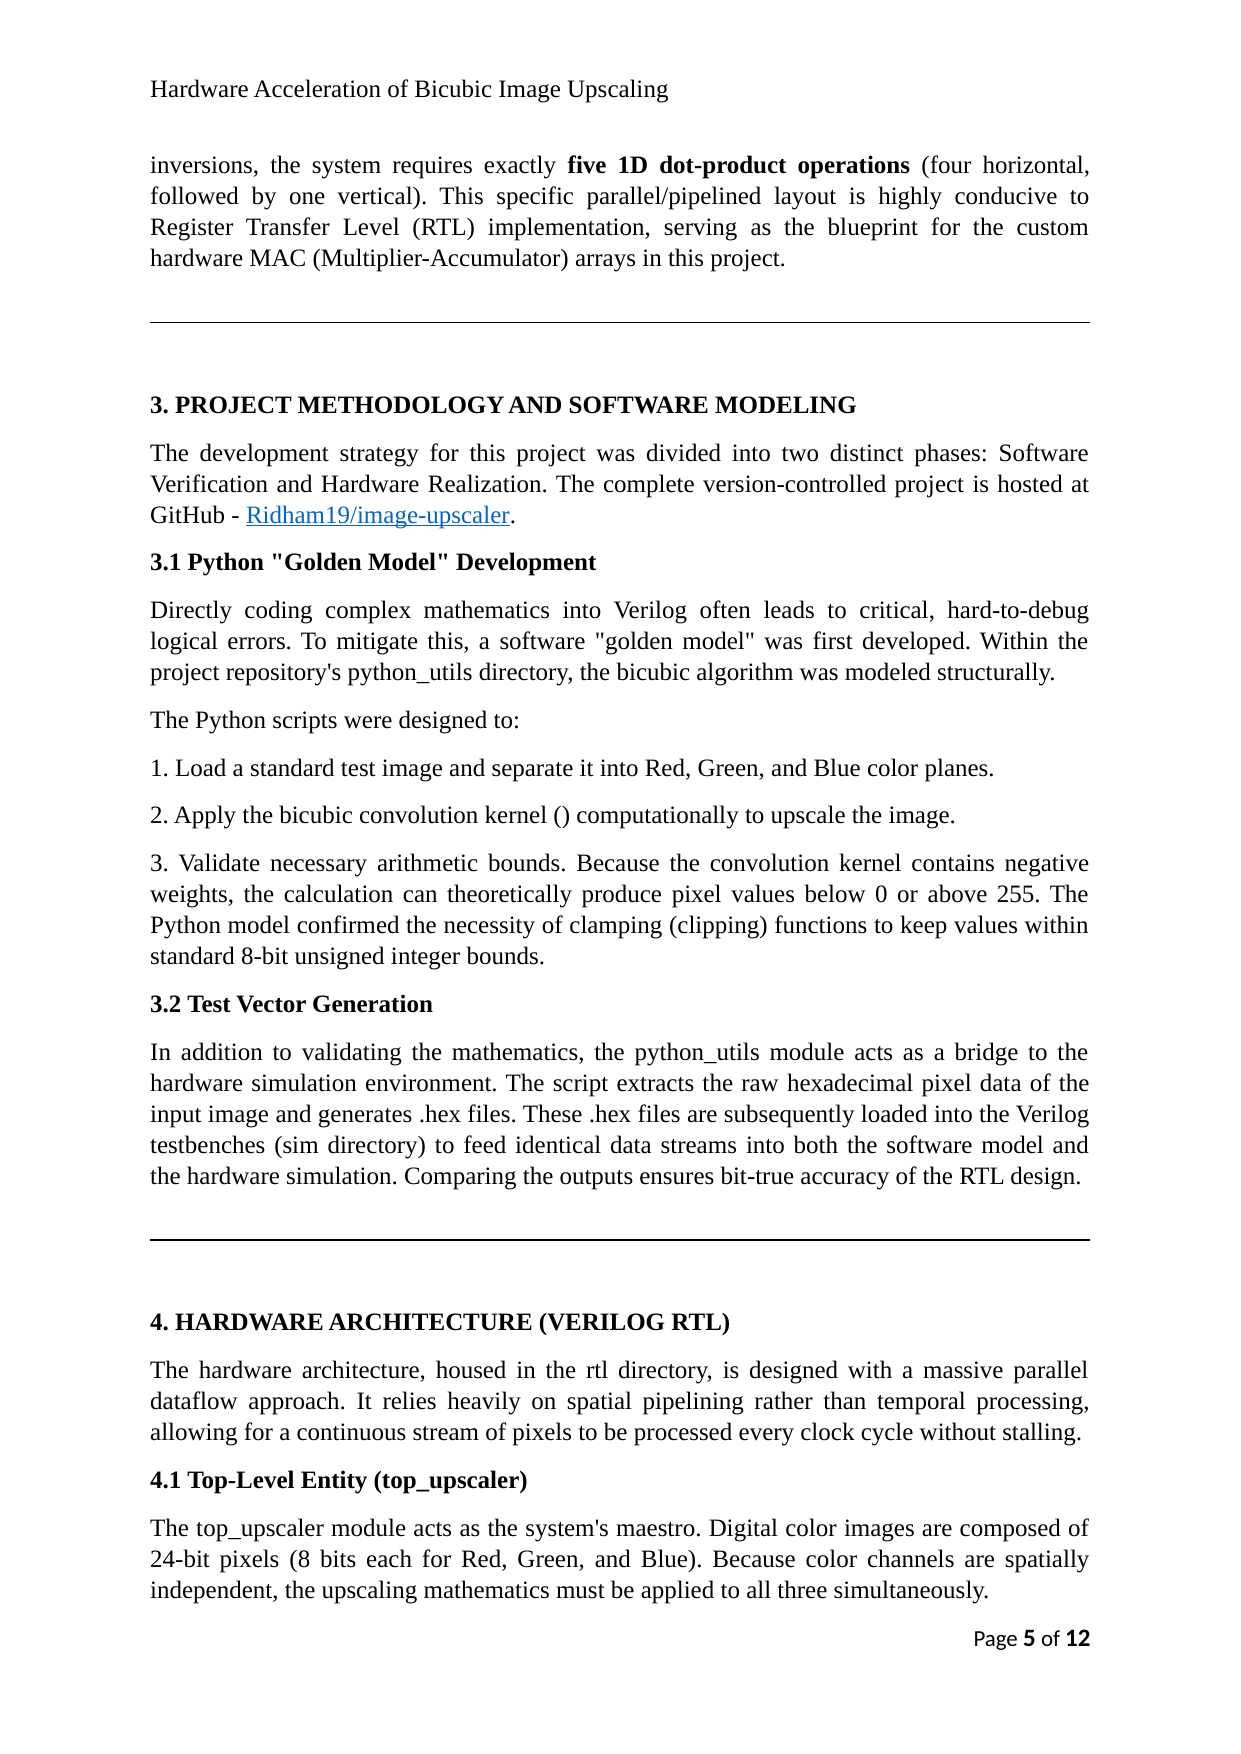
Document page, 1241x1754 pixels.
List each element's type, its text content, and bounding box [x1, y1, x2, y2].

text In addition to validating the mathematics, the python_utils module acts as a bridge to the hardware simulation environment. The script extracts the raw hexadecimal pixel data of the input image and generates .hex files. These .hex files are subsequently loaded into the Verilog testbenches (sim directory) to feed identical data streams into both the software model and the hardware simulation. Comparing the outputs ensures bit-true accuracy of the RTL design. [150, 1037, 1090, 1189]
text The hardware architecture, housed in the rtl directory, is designed with a massive parallel dataflow approach. It relies heavily on spatial pipelining rather than temporal processing, allowing for a continuous stream of pixels to be processed every clock cycle without stalling. [150, 1355, 1090, 1446]
text 3. PROJECT METHODOLOGY AND SOFTWARE MODELING [150, 390, 1090, 419]
text 3.1 Python "Golden Model" Development [150, 547, 1090, 576]
text Directly coding complex mathematics into Verilog often leads to critical, hard-to-debug logical errors. To mitigate this, a software "golden model" was first developed. Within the project repository's python_utils directory, the bicubic algorithm was modeled structurally. [150, 595, 1090, 686]
text 4.1 Top-Level Entity (top_upscaler) [150, 1465, 1090, 1494]
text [150, 150, 1090, 272]
text The top_upscaler module acts as the system's maestro. Digital color images are composed of 24-bit pixels (8 bits each for Red, Green, and Blue). Because color channels are spatially independent, the upscaling mathematics must be applied to all three simultaneously. [150, 1513, 1090, 1603]
text 3.2 Test Vector Generation [150, 989, 1090, 1018]
text 1. Load a standard test image and separate it into Red, Green, and Blue color planes. [150, 753, 1090, 781]
text 4. HARDWARE ARCHITECTURE (VERILOG RTL) [150, 1307, 1090, 1336]
text The Python scripts were designed to: [150, 705, 1090, 734]
text 3. Validate necessary arithmetic bounds. Because the convolution kernel contains negative weights, the calculation can theoretically produce pixel values below 0 or above 255. The Python model confirmed the necessity of clamping (clipping) functions to keep values within standard 8-bit unsigned integer bounds. [150, 848, 1090, 970]
text 2. Apply the bicubic convolution kernel () computationally to upscale the image. [150, 800, 1090, 829]
text The development strategy for this project was divided into two distinct phases: Software Verification and Hardware Realization. The complete version-controlled project is hosted at GitHub - Ridham19/image-upscaler. [150, 438, 1090, 528]
